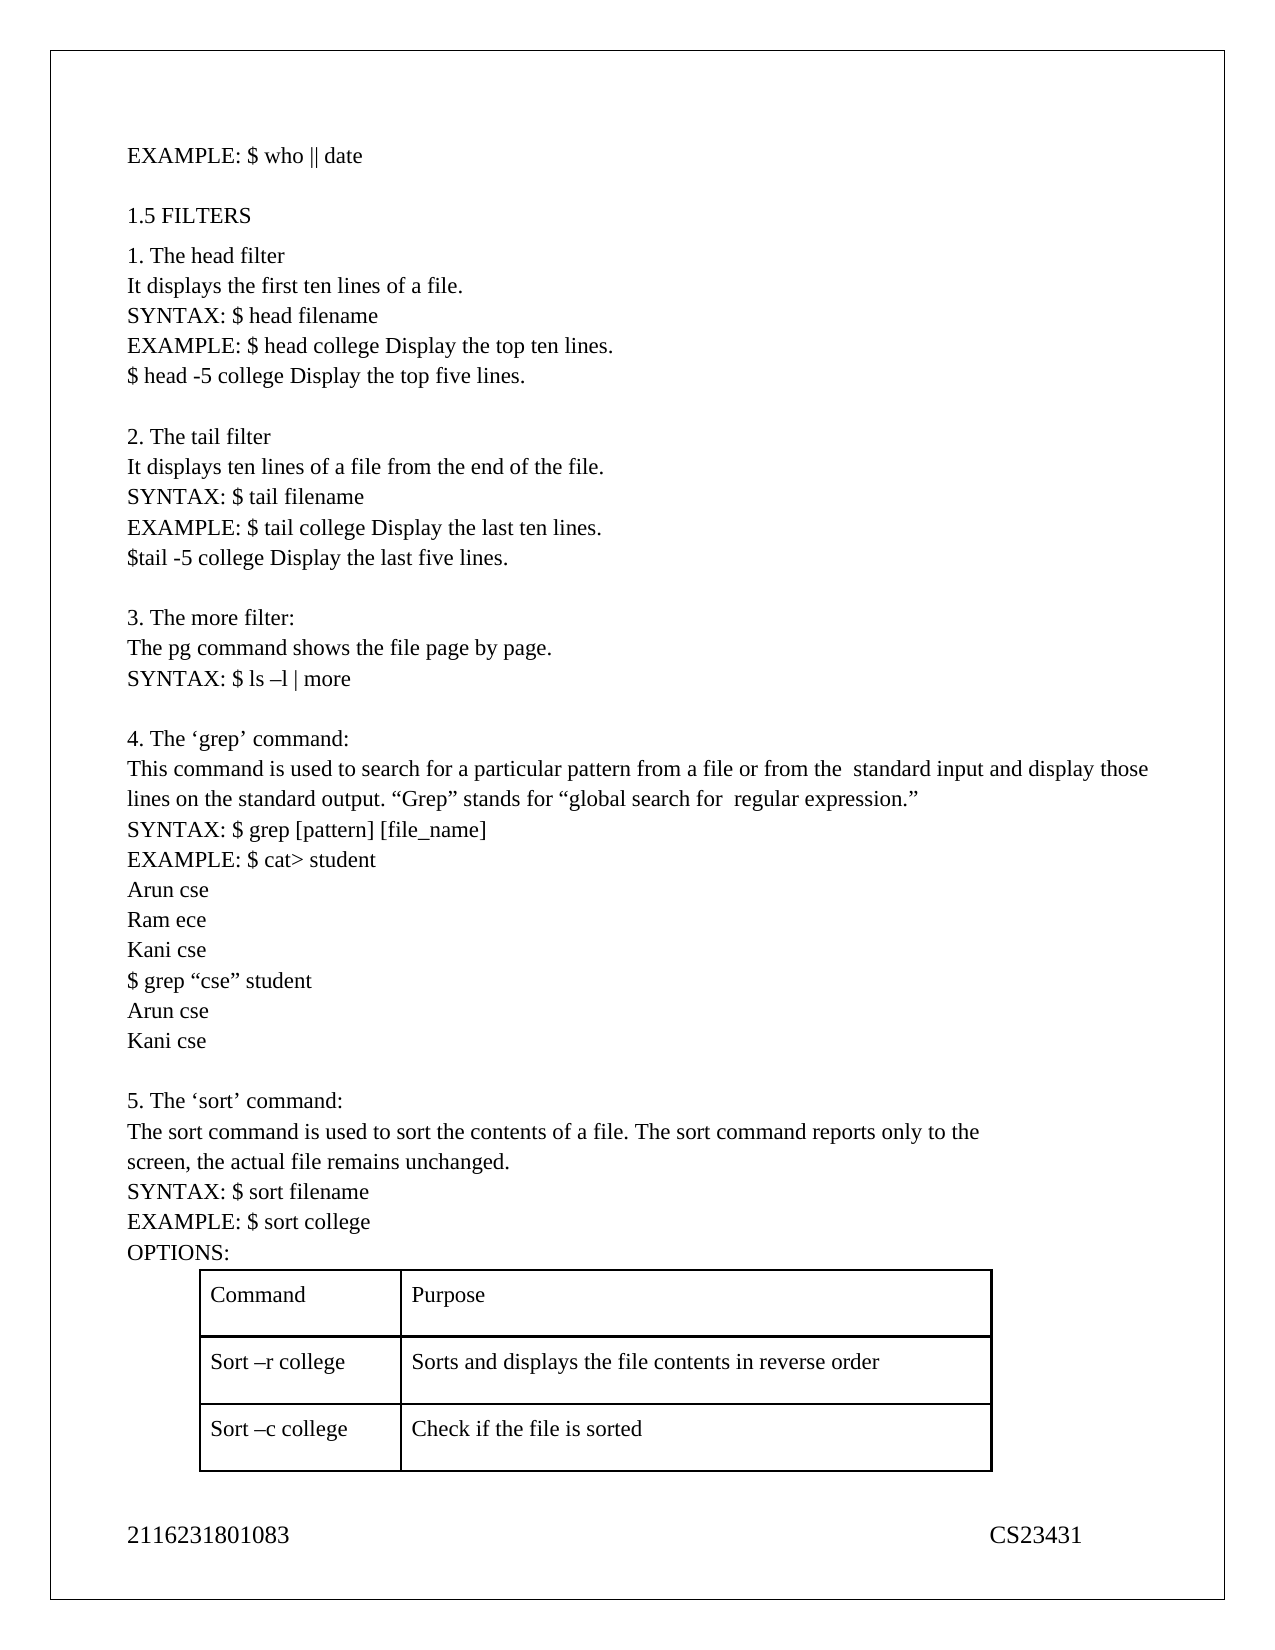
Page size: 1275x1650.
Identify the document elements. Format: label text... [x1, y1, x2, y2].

text This command is used to search for a particular pattern from a file or from the standard input and display those lines on the standard output. “Grep” stands for “global search for regular expression.” [127, 755, 1154, 812]
text OPTIONS: [127, 1238, 1154, 1265]
text EXAMPLE: $ sort college [127, 1208, 1154, 1235]
text EXAMPLE: $ cat> student [127, 846, 1154, 872]
table_cell Sort –c college [201, 1405, 400, 1470]
text $ grep “cse” student [127, 967, 1154, 993]
table_cell Sorts and displays the file contents in reverse order [402, 1338, 990, 1403]
text SYNTAX: $ ls –l | more [127, 664, 1154, 691]
text EXAMPLE: $ tail college Display the last ten lines. [127, 513, 1154, 540]
text screen, the actual file remains unchanged. [127, 1148, 1154, 1174]
text 2. The tail filter [127, 423, 1154, 449]
text $tail -5 college Display the last five lines. [127, 544, 1154, 570]
text Ram ece [127, 906, 1154, 933]
text It displays the first ten lines of a file. [127, 272, 1154, 298]
text $ head -5 college Display the top five lines. [127, 362, 1154, 389]
text 4. The ‘grep’ command: [127, 725, 1154, 751]
text SYNTAX: $ grep [pattern] [file_name] [127, 816, 1154, 842]
text SYNTAX: $ tail filename [127, 483, 1154, 510]
text It displays ten lines of a file from the end of the file. [127, 453, 1154, 479]
text EXAMPLE: $ who || date [127, 142, 1154, 168]
text 1.5 FILTERS [127, 202, 1154, 228]
text 3. The more filter: [127, 604, 1154, 631]
text SYNTAX: $ sort filename [127, 1178, 1154, 1204]
text Arun cse [127, 997, 1154, 1023]
text Kani cse [127, 936, 1154, 963]
text The pg command shows the file page by page. [127, 634, 1154, 661]
table_header Command [201, 1271, 400, 1335]
text 5. The ‘sort’ command: [127, 1087, 1154, 1114]
text EXAMPLE: $ head college Display the top ten lines. [127, 332, 1154, 359]
text The sort command is used to sort the contents of a file. The sort command reports only to the [127, 1118, 1154, 1144]
text 1. The head filter [127, 242, 1154, 268]
table_header Purpose [402, 1271, 990, 1335]
text SYNTAX: $ head filename [127, 302, 1154, 328]
text Arun cse [127, 876, 1154, 902]
table_cell Sort –r college [201, 1338, 400, 1403]
text Kani cse [127, 1027, 1154, 1053]
table_cell Check if the file is sorted [402, 1405, 990, 1470]
